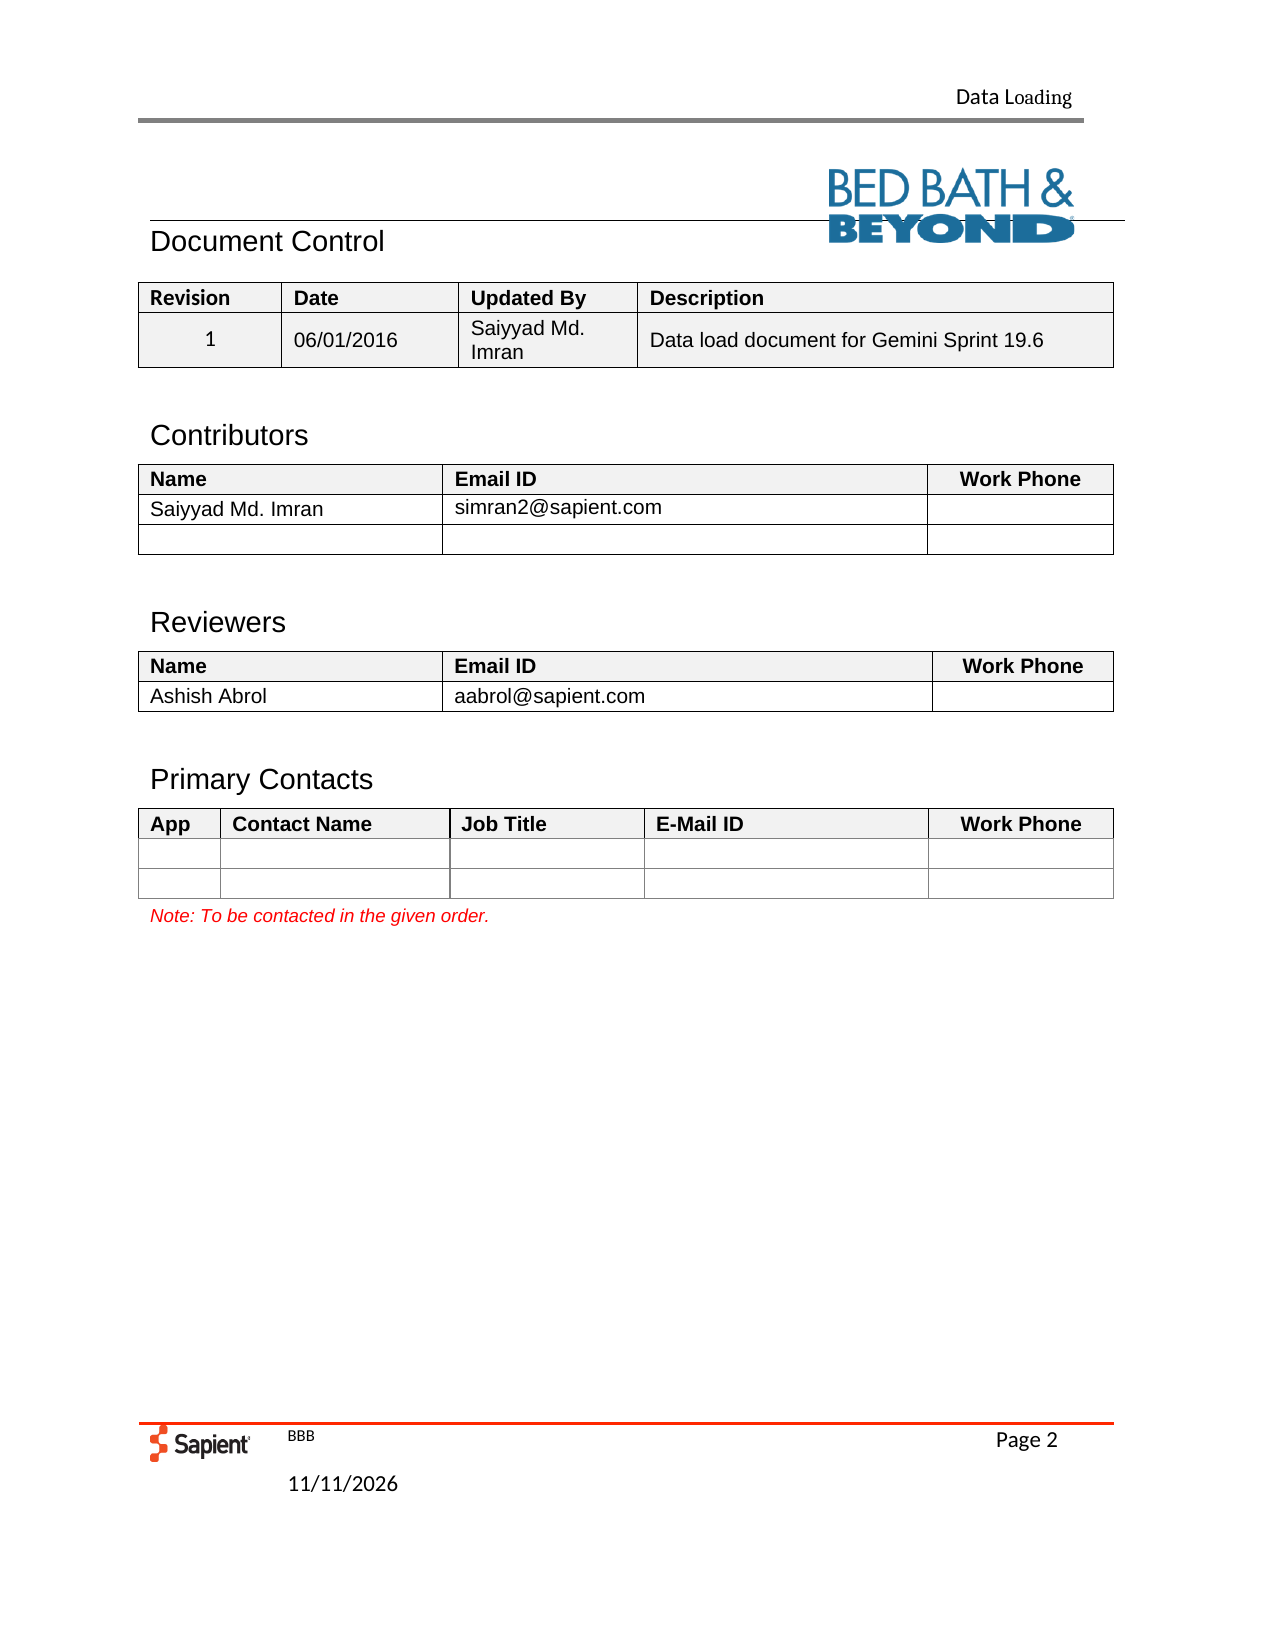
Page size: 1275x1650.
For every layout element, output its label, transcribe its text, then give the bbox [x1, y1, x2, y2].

table_cell [645, 869, 928, 898]
table_header Description [638, 283, 1113, 312]
table_cell Data load document for Gemini Sprint 19.6 [638, 313, 1113, 367]
picture [829, 167, 1075, 243]
table_cell [139, 869, 220, 898]
table_cell [929, 869, 1113, 898]
table_header Revision [139, 283, 281, 312]
table_cell [933, 682, 1113, 711]
table_header Work Phone [928, 465, 1113, 494]
text Note: To be contacted in the given order. [150, 905, 1125, 927]
table_cell [645, 839, 928, 868]
table_cell [139, 839, 220, 868]
text Contributors [150, 418, 1125, 451]
table_cell Ashish Abrol [139, 682, 442, 711]
table_cell simran2@sapient.com [443, 495, 927, 524]
table_header Name [139, 465, 442, 494]
table_cell [928, 495, 1113, 524]
table_cell Saiyyad Md. Imran [139, 495, 442, 524]
table_cell [451, 839, 644, 868]
table_header Work Phone [933, 652, 1113, 681]
table_header Updated By [459, 283, 637, 312]
table_header E-Mail ID [645, 809, 928, 838]
table_header Date [282, 283, 458, 312]
table_cell Saiyyad Md. Imran [459, 313, 637, 367]
table_cell [139, 525, 442, 554]
text Reviewers [150, 605, 1125, 638]
subtitle Document Control [150, 221, 1125, 257]
table_cell [451, 869, 644, 898]
table_header Work Phone [929, 809, 1113, 838]
table_cell [928, 525, 1113, 554]
table_cell 1 [139, 313, 281, 367]
table_header Name [139, 652, 442, 681]
table_header Email ID [443, 465, 927, 494]
table_header Contact Name [221, 809, 449, 838]
table_cell [221, 869, 449, 898]
table_cell [929, 839, 1113, 868]
text Primary Contacts [150, 762, 1125, 795]
table_cell [443, 525, 927, 554]
table_cell aabrol@sapient.com [443, 682, 932, 711]
table_header Email ID [443, 652, 932, 681]
table_cell 06/01/2016 [282, 313, 458, 367]
table_header App [139, 809, 220, 838]
table_cell [221, 839, 449, 868]
table_header Job Title [451, 809, 644, 838]
